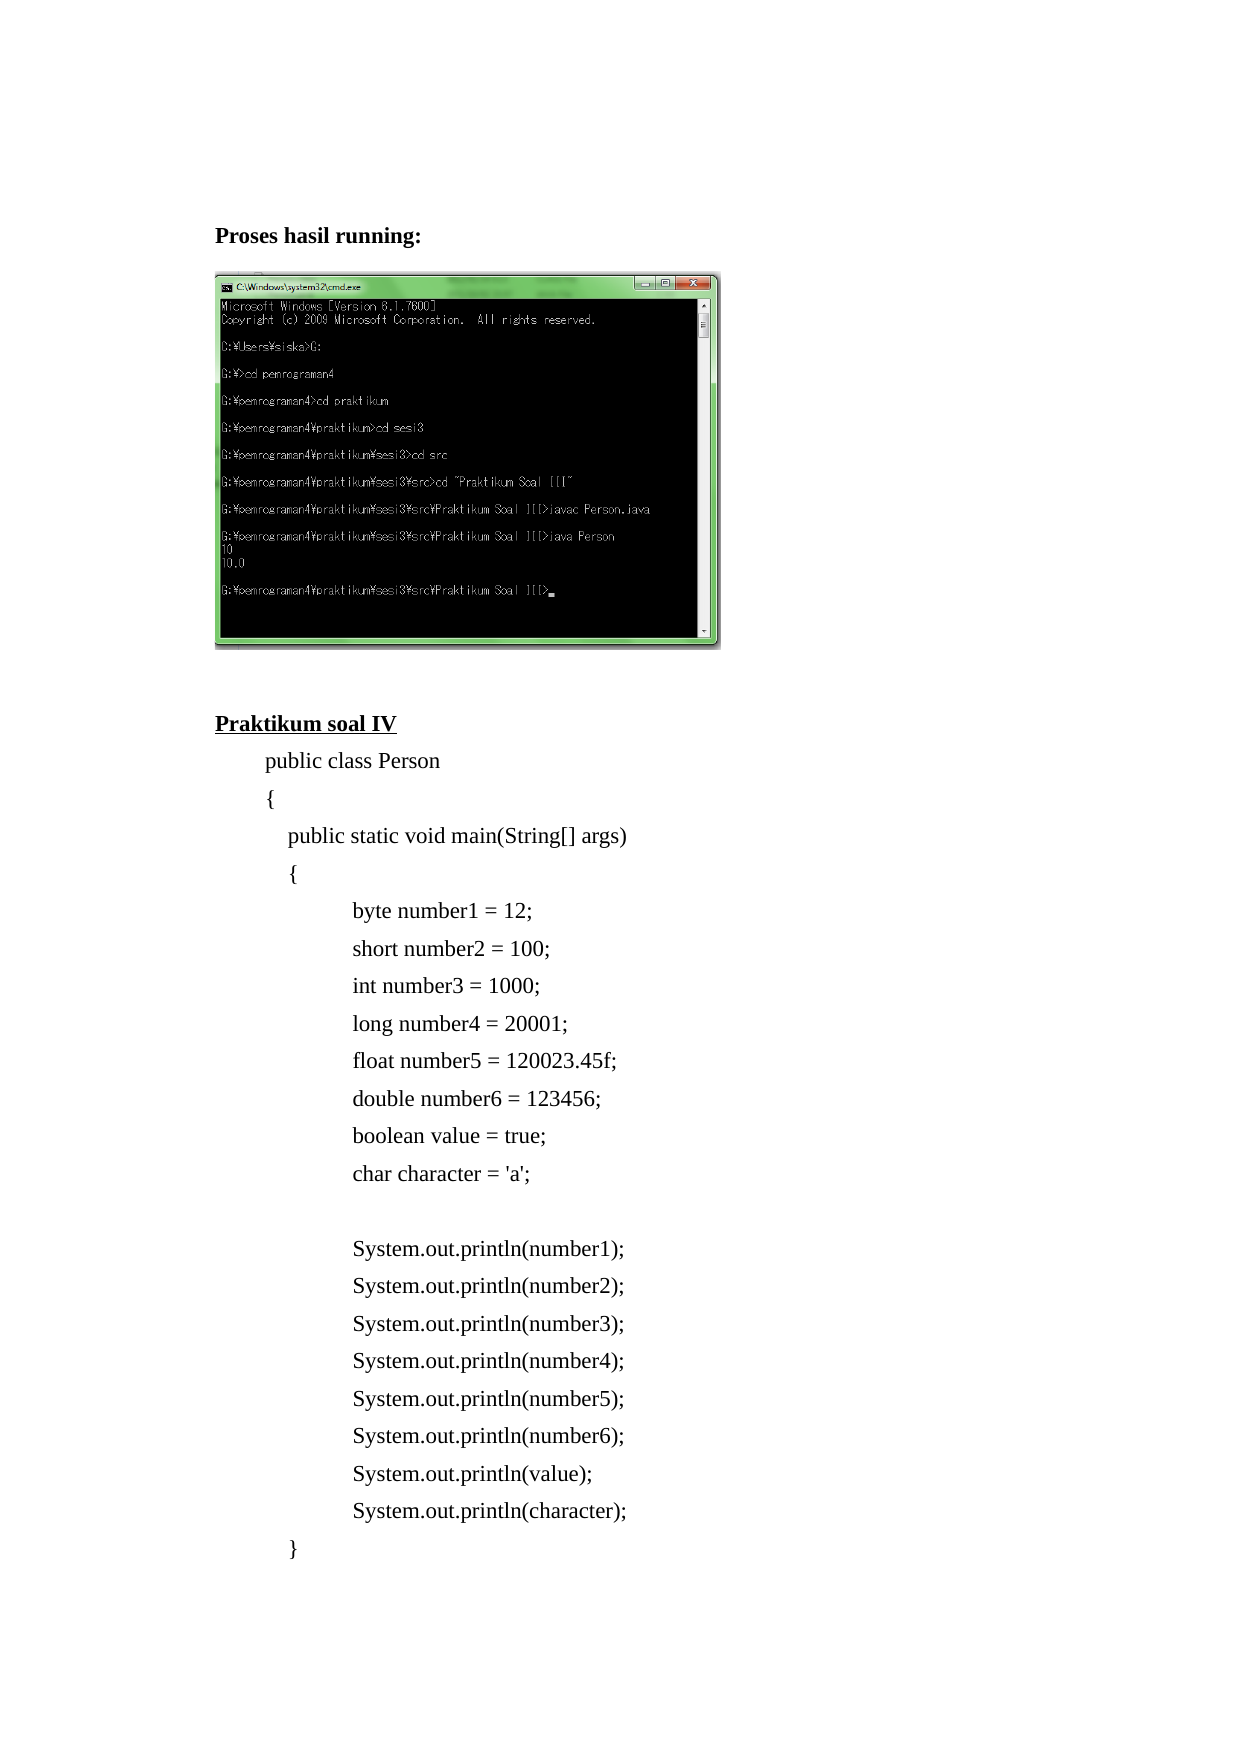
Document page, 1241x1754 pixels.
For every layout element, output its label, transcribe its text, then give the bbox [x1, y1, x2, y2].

list System.out.println(value); [265, 1454, 1063, 1492]
list System.out.println(character); [265, 1492, 1063, 1529]
list int number3 = 1000; [265, 967, 1063, 1004]
list short number2 = 100; [265, 929, 1063, 967]
list public class Person [265, 742, 1063, 779]
picture [214, 271, 721, 650]
list System.out.println(number1); [265, 1229, 1063, 1267]
list boolean value = true; [265, 1117, 1063, 1154]
list Praktikum soal IV [215, 704, 1063, 742]
list double number6 = 123456; [265, 1079, 1063, 1117]
list System.out.println(number6); [265, 1417, 1063, 1454]
list System.out.println(number4); [265, 1342, 1063, 1379]
list System.out.println(number3); [265, 1304, 1063, 1342]
list byte number1 = 12; [265, 892, 1063, 929]
list { [265, 779, 1063, 817]
list System.out.println(number5); [265, 1379, 1063, 1417]
list } [265, 1529, 1063, 1567]
list char character = 'a'; [265, 1154, 1063, 1192]
list public static void main(String[] args) [265, 817, 1063, 854]
list { [265, 854, 1063, 892]
list System.out.println(number2); [265, 1267, 1063, 1304]
list float number5 = 120023.45f; [265, 1042, 1063, 1079]
list Proses hasil running: [215, 217, 1063, 254]
list long number4 = 20001; [265, 1004, 1063, 1042]
